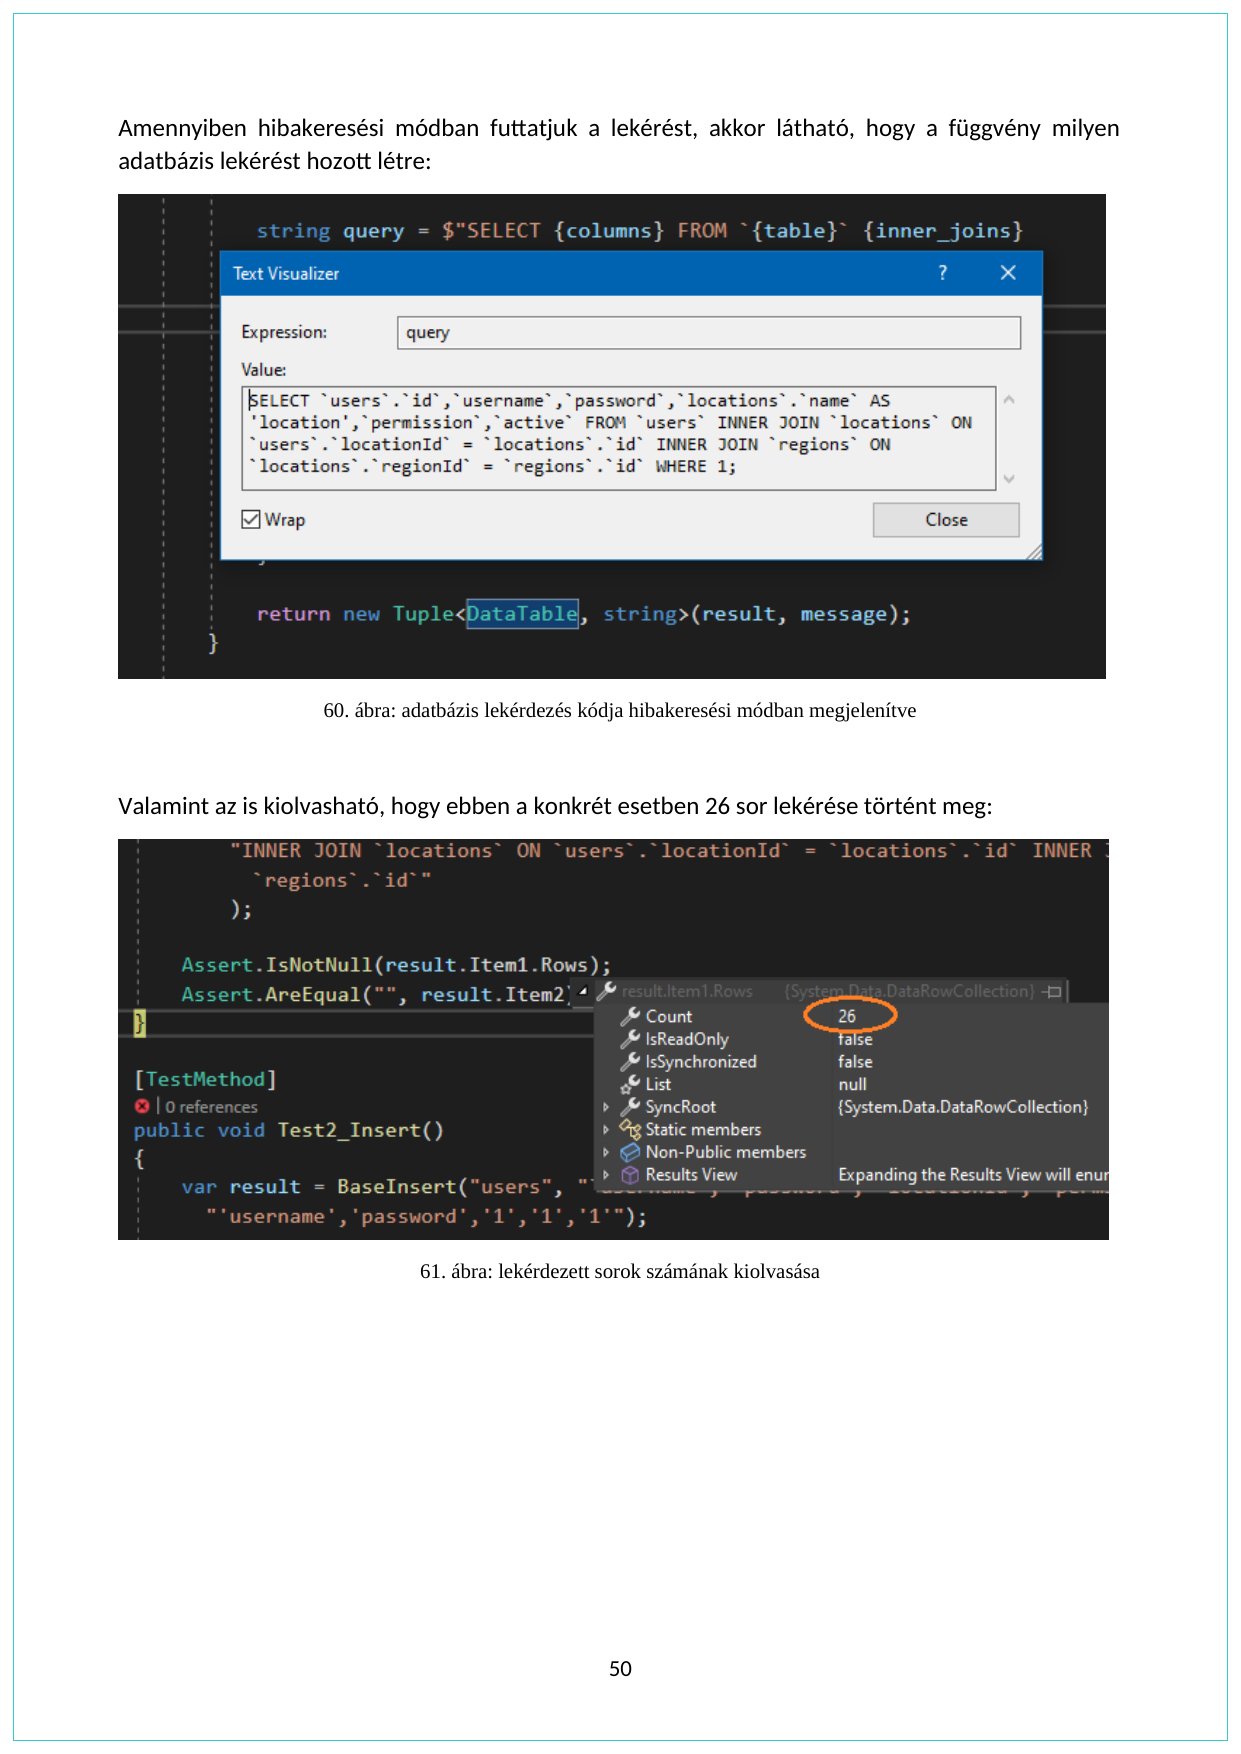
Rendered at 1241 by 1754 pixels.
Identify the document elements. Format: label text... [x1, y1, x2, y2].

text Amennyiben hibakeresési módban futtatjuk a lekérést, akkor látható, hogy a függvény milyen adatbázis lekérést hozott létre: [118, 112, 1122, 176]
picture [118, 839, 1109, 1240]
text Valamint az is kiolvasható, hogy ebben a konkrét esetben 26 sor lekérése történt meg: [118, 790, 1122, 821]
text 61. ábra: lekérdezett sorok számának kiolvasása [118, 1259, 1122, 1283]
text 60. ábra: adatbázis lekérdezés kódja hibakeresési módban megjelenítve [118, 698, 1122, 722]
picture [118, 194, 1106, 679]
